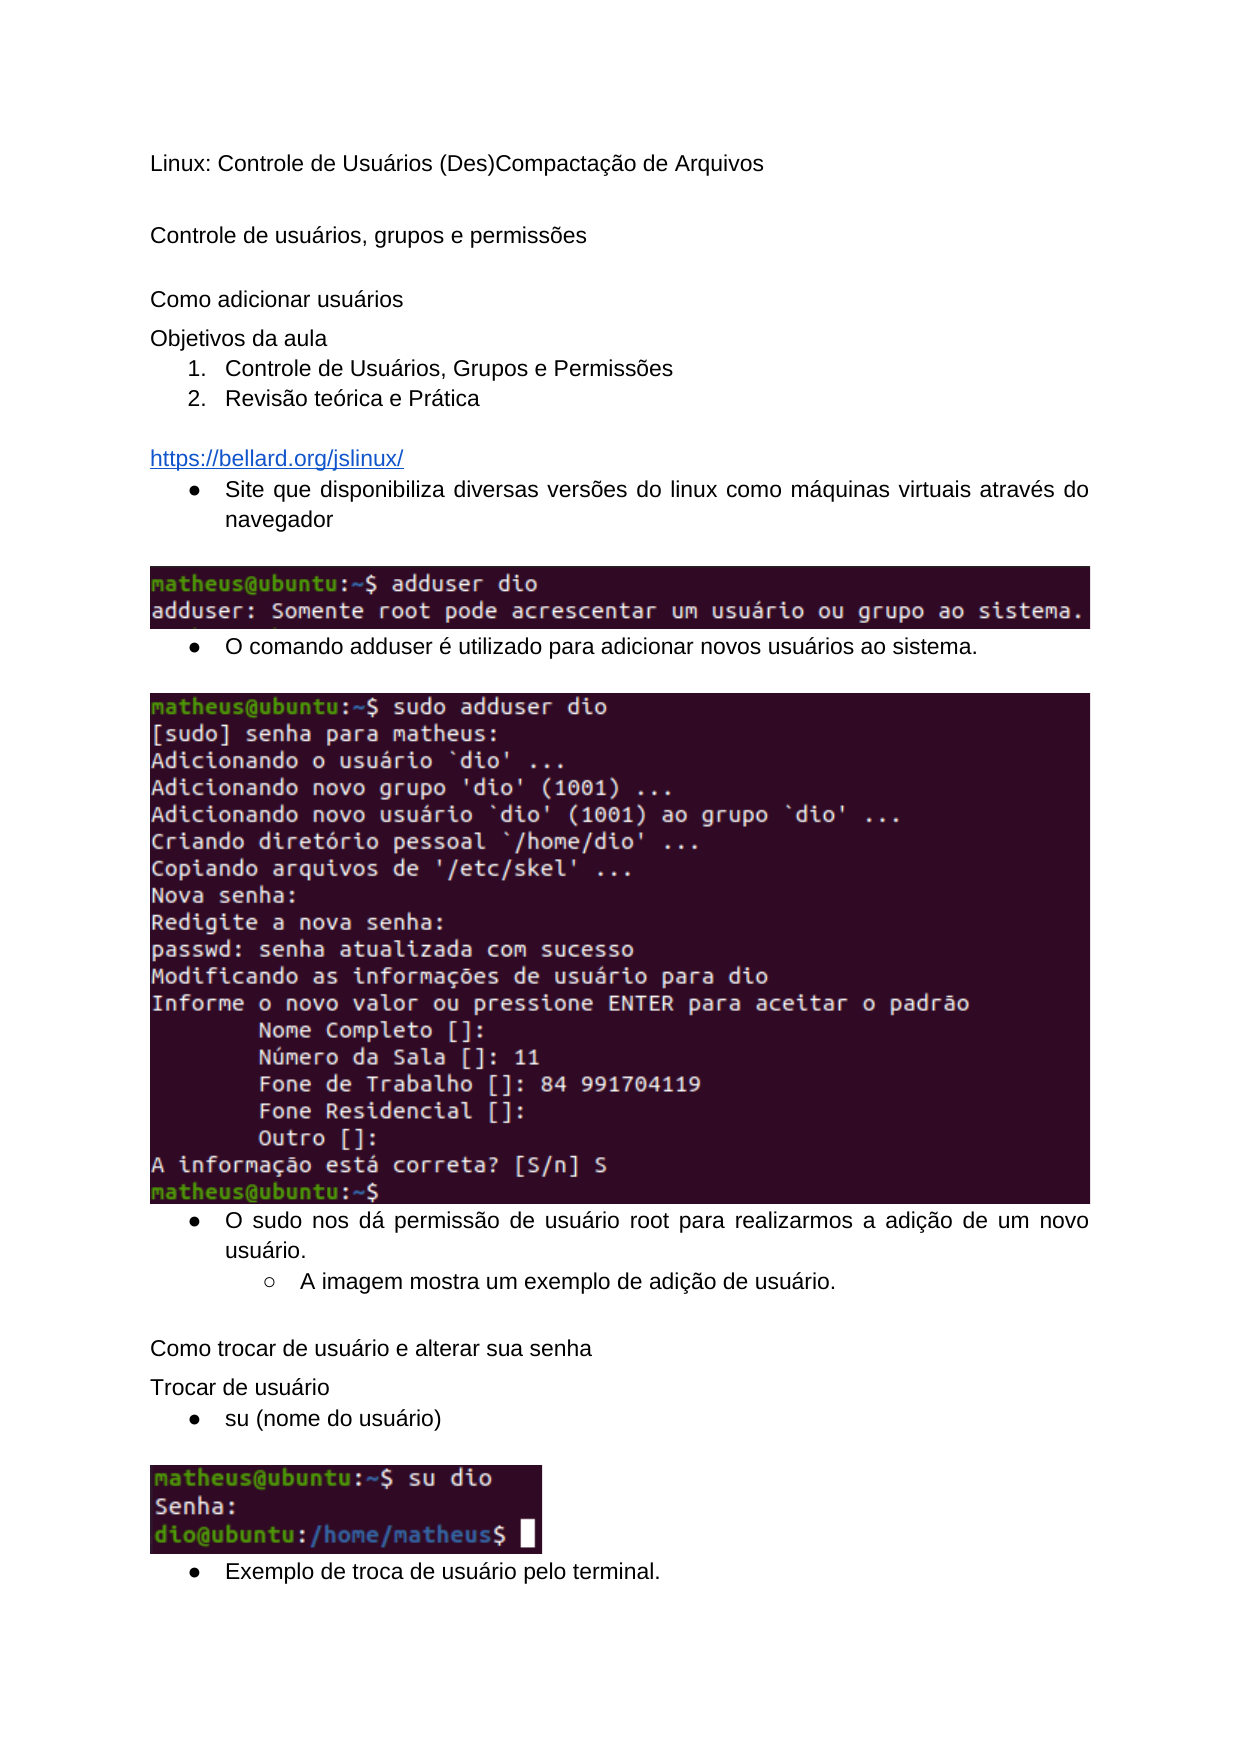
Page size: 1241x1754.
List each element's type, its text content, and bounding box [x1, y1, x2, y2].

list Controle de Usuários, Grupos e Permissões [187, 355, 1090, 381]
picture [150, 566, 1091, 629]
list O comando adduser é utilizado para adicionar novos usuários ao sistema. [187, 633, 1090, 659]
list A imagem mostra um exemplo de adição de usuário. [262, 1268, 1090, 1294]
list su (nome do usuário) [187, 1404, 1090, 1431]
text https://bellard.org/jslinux/ [150, 445, 1090, 472]
subtitle Como adicionar usuários [150, 286, 1090, 312]
list Revisão teórica e Prática [187, 385, 1090, 411]
subtitle Como trocar de usuário e alterar sua senha [150, 1335, 1090, 1362]
picture [150, 1465, 543, 1554]
subtitle Controle de usuários, grupos e permissões [150, 222, 1090, 248]
list Exemplo de troca de usuário pelo terminal. [187, 1558, 1090, 1584]
text Trocar de usuário [150, 1374, 1090, 1401]
picture [150, 693, 1091, 1204]
text Objetivos da aula [150, 324, 1090, 351]
list Site que disponibiliza diversas versões do linux como máquinas virtuais através do navegador [187, 476, 1090, 532]
text Linux: Controle de Usuários (Des)Compactação de Arquivos [150, 150, 1090, 176]
list O sudo nos dá permissão de usuário root para realizarmos a adição de um novo usuário. [187, 1207, 1090, 1264]
